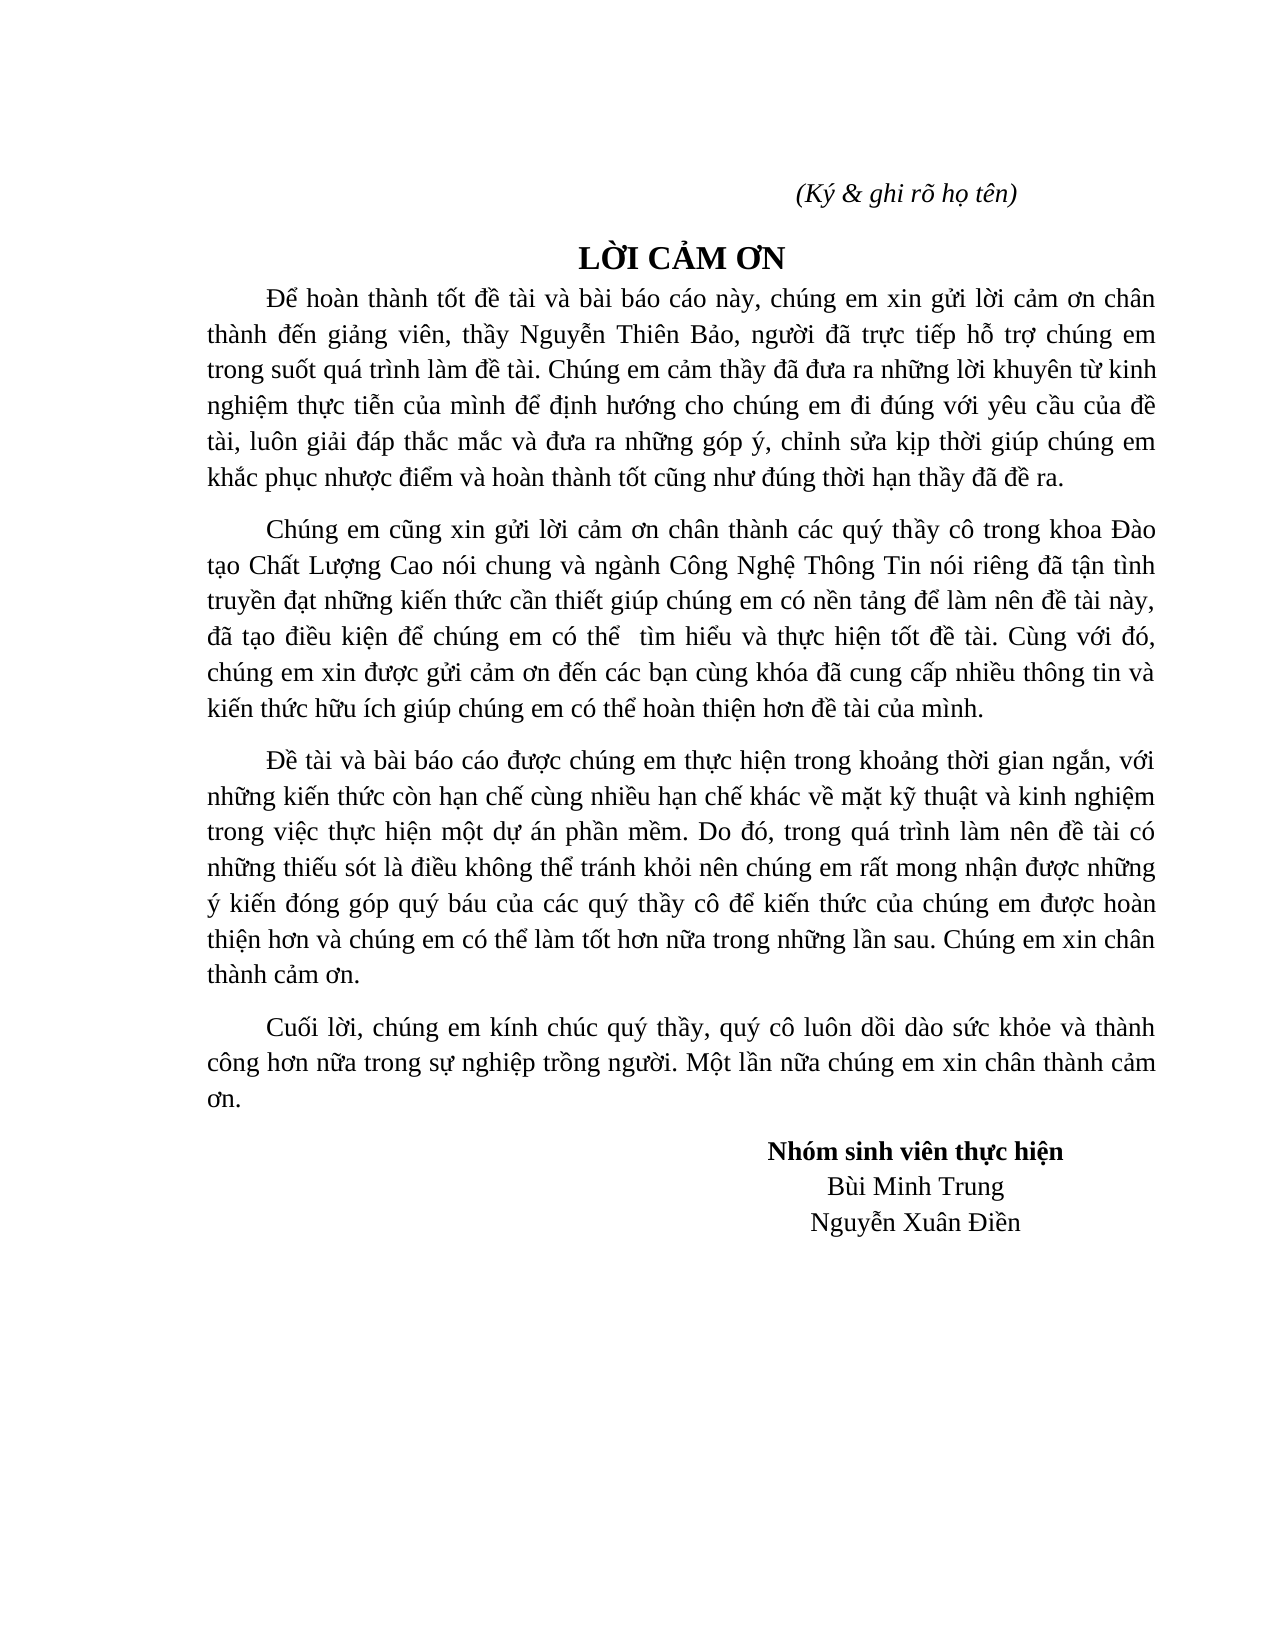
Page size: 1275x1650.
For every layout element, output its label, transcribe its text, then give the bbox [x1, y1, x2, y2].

text Để hoàn thành tốt đề tài và bài báo cáo này, chúng em xin gửi lời cảm ơn chân thành đến giảng viên, thầy Nguyễn Thiên Bảo, người đã trực tiếp hỗ trợ chúng em trong suốt quá trình làm đề tài. Chúng em cảm thầy đã đưa ra những lời khuyên từ kinh nghiệm thực tiễn của mình để định hướng cho chúng em đi đúng với yêu cầu của đề tài, luôn giải đáp thắc mắc và đưa ra những góp ý, chỉnh sửa kịp thời giúp chúng em khắc phục nhược điểm và hoàn thành tốt cũng như đúng thời hạn thầy đã đề ra. [207, 282, 1157, 492]
text Bùi Minh Trung [207, 1170, 1157, 1202]
text Nguyễn Xuân Điền [207, 1206, 1157, 1273]
text Đề tài và bài báo cáo được chúng em thực hiện trong khoảng thời gian ngắn, với những kiến thức còn hạn chế cùng nhiều hạn chế khác về mặt kỹ thuật và kinh nghiệm trong việc thực hiện một dự án phần mềm. Do đó, trong quá trình làm nên đề tài có những thiếu sót là điều không thể tránh khỏi nên chúng em rất mong nhận được những ý kiến đóng góp quý báu của các quý thầy cô để kiến thức của chúng em được hoàn thiện hơn và chúng em có thể làm tốt hơn nữa trong những lần sau. Chúng em xin chân thành cảm ơn. [207, 744, 1157, 989]
subtitle LỜI CẢM ƠN [207, 238, 1157, 276]
text Nhóm sinh viên thực hiện [207, 1135, 1157, 1166]
text Cuối lời, chúng em kính chúc quý thầy, quý cô luôn dồi dào sức khỏe và thành công hơn nữa trong sự nghiệp trồng người. Một lần nữa chúng em xin chân thành cảm ơn. [207, 1011, 1157, 1113]
text Chúng em cũng xin gửi lời cảm ơn chân thành các quý thầy cô trong khoa Đào tạo Chất Lượng Cao nói chung và ngành Công Nghệ Thông Tin nói riêng đã tận tình truyền đạt những kiến thức cần thiết giúp chúng em có nền tảng để làm nên đề tài này, đã tạo điều kiện để chúng em có thể tìm hiểu và thực hiện tốt đề tài. Cùng với đó, chúng em xin được gửi cảm ơn đến các bạn cùng khóa đã cung cấp nhiều thông tin và kiến thức hữu ích giúp chúng em có thể hoàn thiện hơn đề tài của mình. [207, 513, 1157, 723]
text (Ký & ghi rõ họ tên) [796, 177, 1157, 208]
